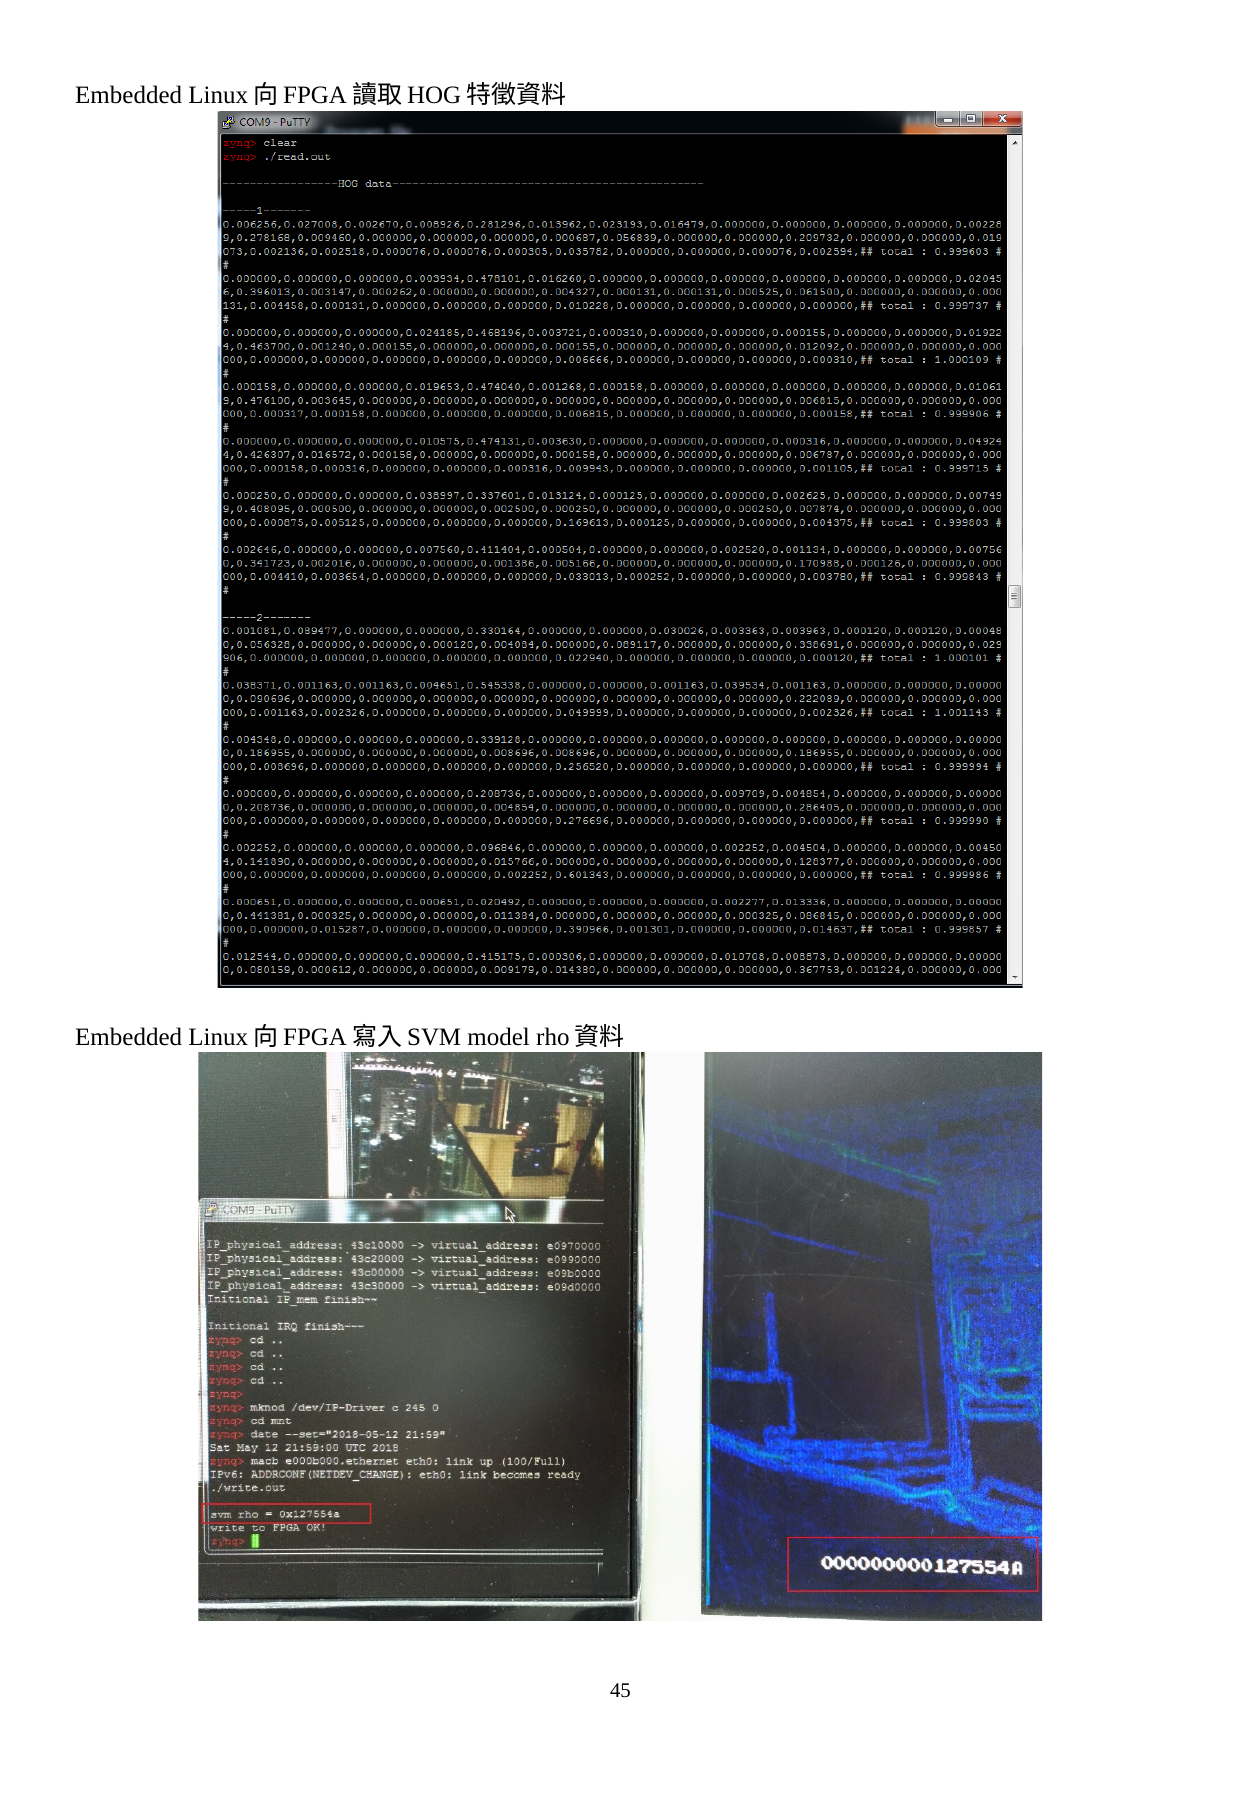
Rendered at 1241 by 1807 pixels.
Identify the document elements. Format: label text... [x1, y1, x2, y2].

text Embedded Linux向FPGA讀取HOG特徵資料 [75, 75, 1165, 111]
picture [198, 1052, 1043, 1621]
text Embedded Linux向FPGA寫入SVM model rho資料 [75, 1016, 1165, 1052]
picture [217, 111, 1023, 988]
